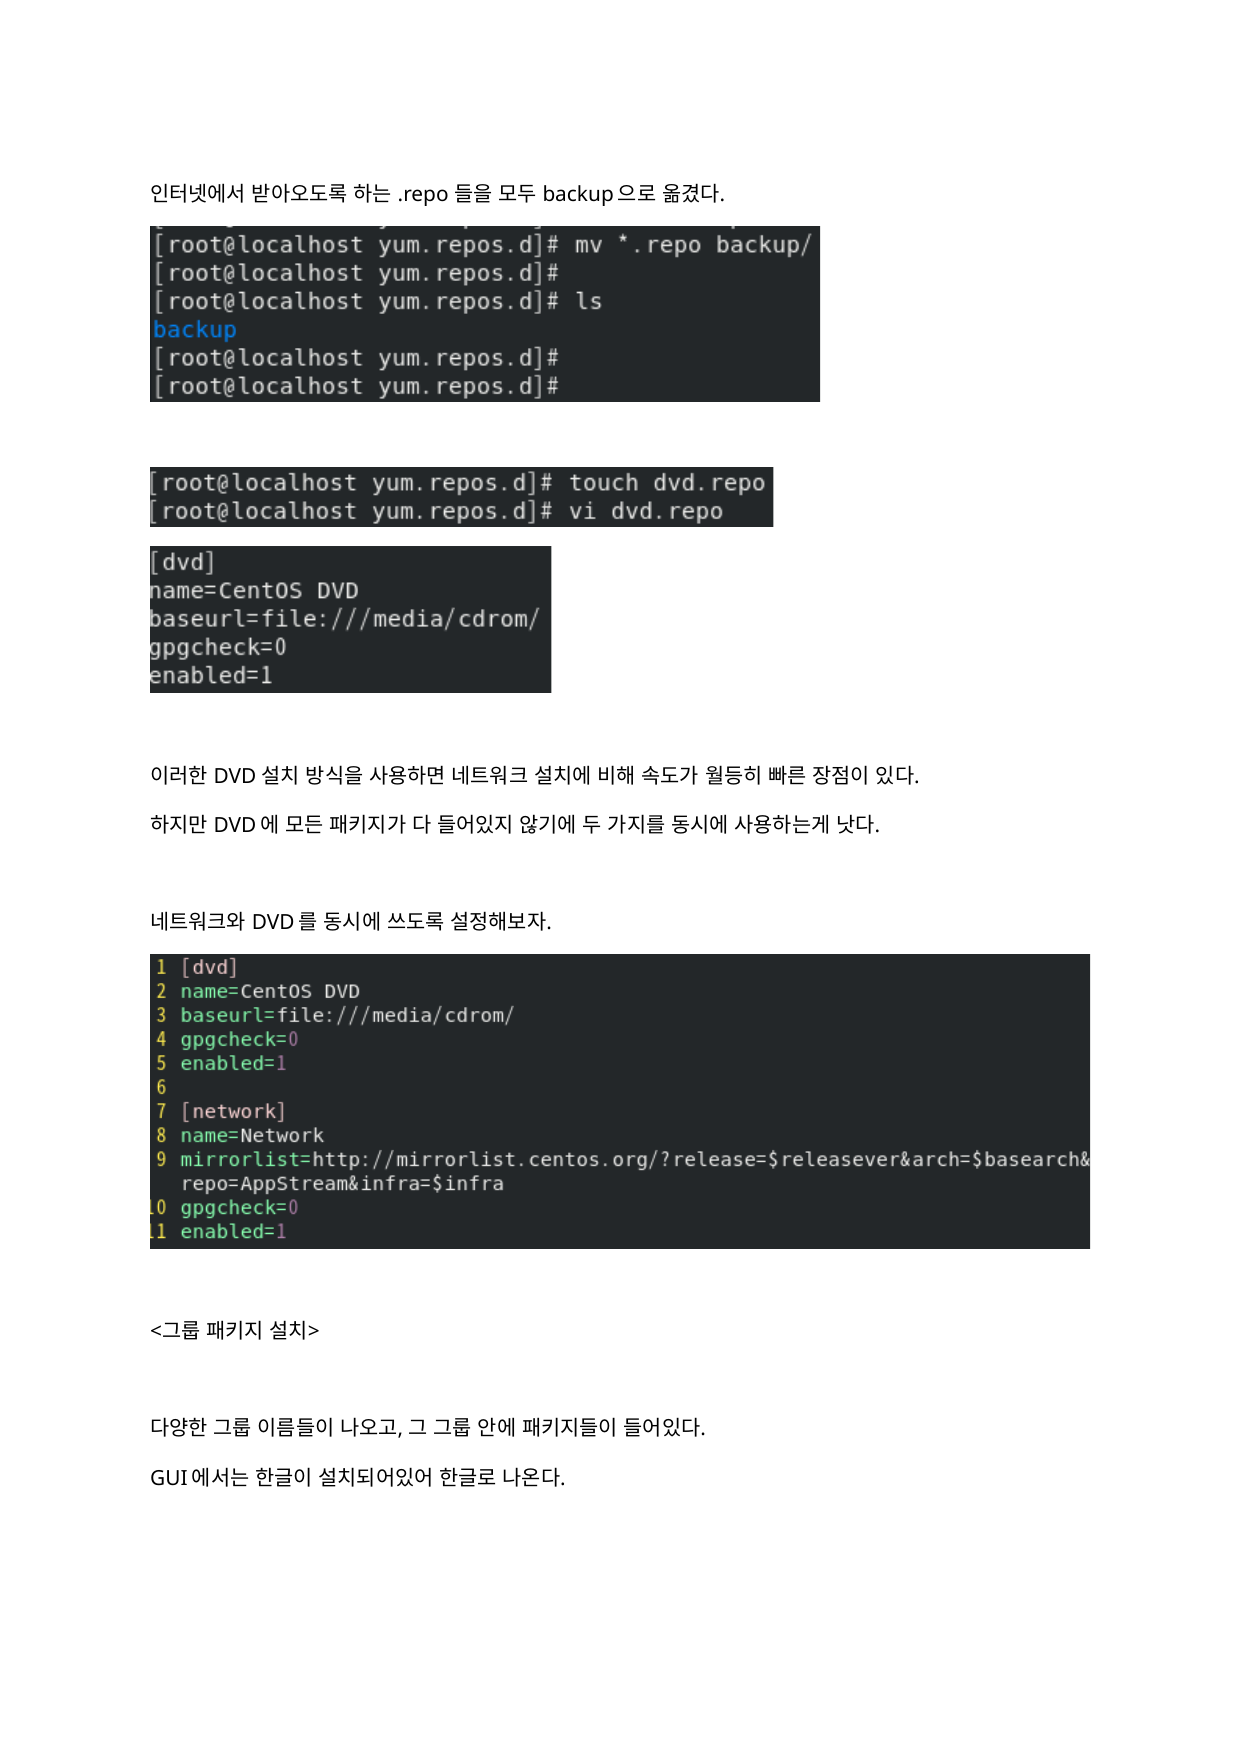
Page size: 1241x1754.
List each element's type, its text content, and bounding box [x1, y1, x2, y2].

text 이러한 DVD 설치 방식을 사용하면 네트워크 설치에 비해 속도가 월등히 빠른 장점이 있다. [150, 759, 1090, 789]
picture [150, 954, 1091, 1249]
text 다양한 그룹 이름들이 나오고, 그 그룹 안에 패키지들이 들어있다. [150, 1411, 1090, 1442]
picture [150, 467, 774, 527]
text <그룹 패키지 설치> [150, 1315, 1090, 1345]
picture [150, 546, 552, 693]
picture [150, 226, 821, 402]
text 하지만 DVD에 모든 패키지가 다 들어있지 않기에 두 가지를 동시에 사용하는게 낫다. [150, 808, 1090, 839]
text 네트워크와 DVD를 동시에 쓰도록 설정해보자. [150, 905, 1090, 935]
text 인터넷에서 받아오도록 하는 .repo 들을 모두 backup으로 옮겼다. [150, 177, 1090, 207]
text GUI에서는 한글이 설치되어있어 한글로 나온다. [150, 1461, 1090, 1491]
